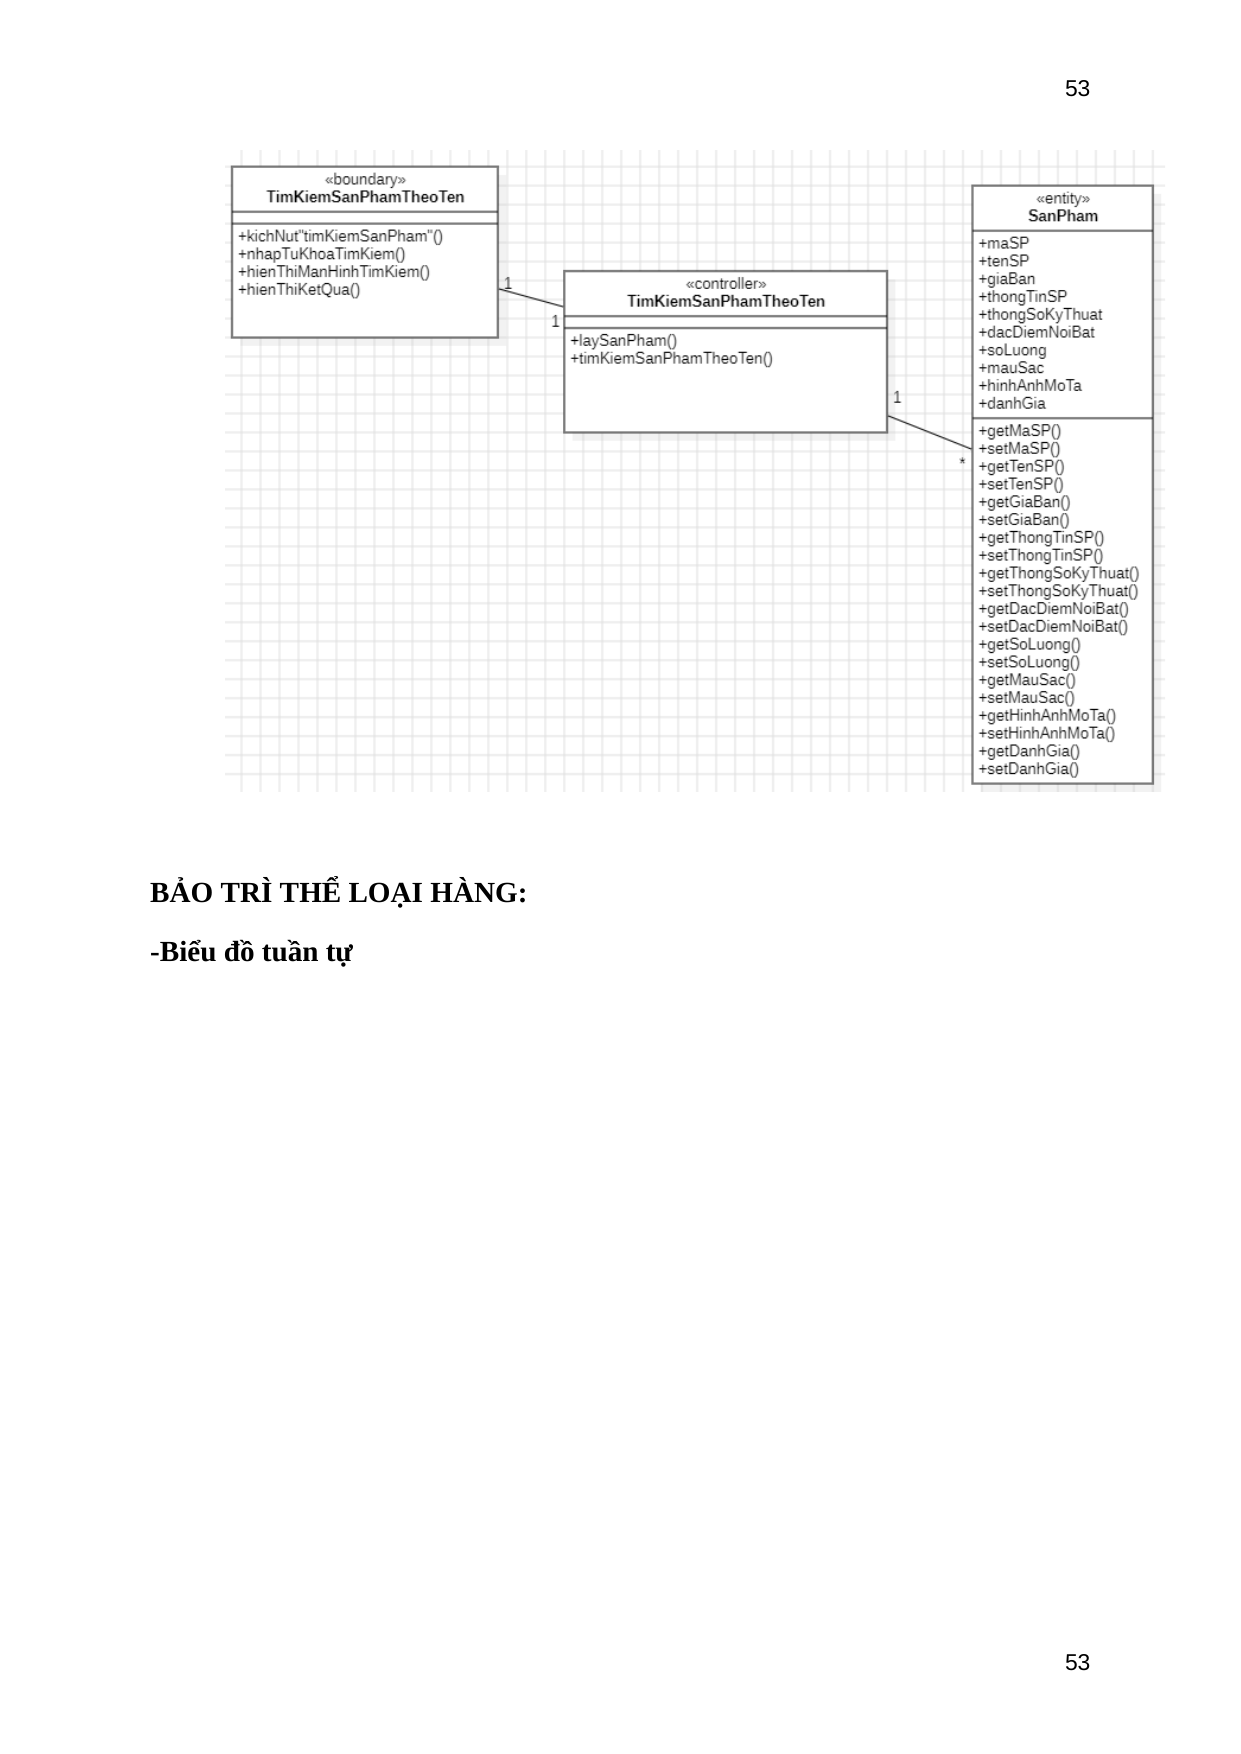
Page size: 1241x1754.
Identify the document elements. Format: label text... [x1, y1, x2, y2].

subtitle BẢO TRÌ THỂ LOẠI HÀNG: [150, 875, 1090, 909]
text -Biểu đồ tuần tự [150, 934, 1090, 967]
picture [225, 150, 1166, 792]
